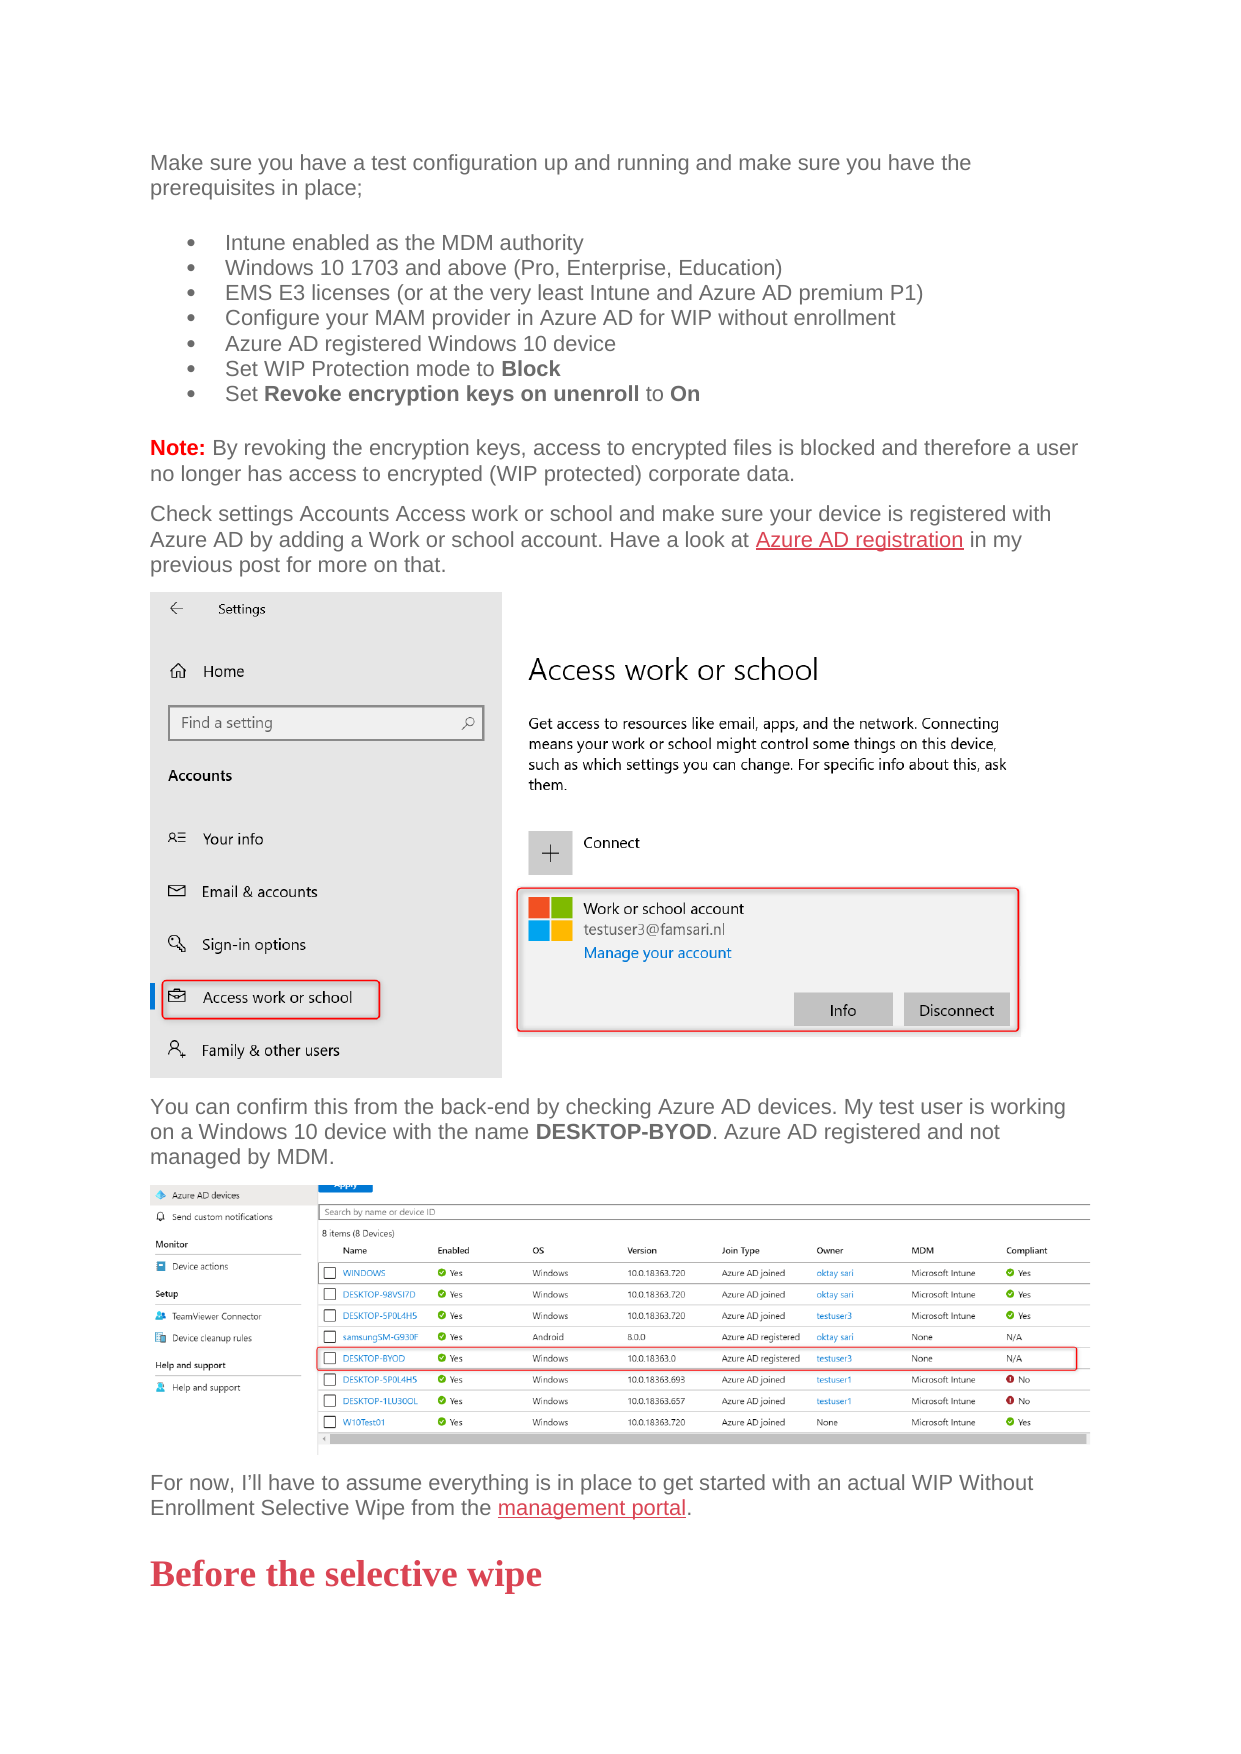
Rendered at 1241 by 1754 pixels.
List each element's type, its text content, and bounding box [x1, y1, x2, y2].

text Check settings Accounts Access work or school and make sure your device is registered with Azure AD by adding a Work or school account. Have a look at Azure AD registration in my previous post for more on that. [150, 501, 1090, 577]
list Set WIP Protection mode to Block [187, 356, 1090, 381]
text You can confirm this from the back-end by checking Azure AD devices. My test user is working on a Windows 10 device with the name DESKTOP-BYOD. Azure AD registered and not managed by MDM. [150, 1094, 1090, 1169]
picture [150, 592, 1091, 1078]
text Before the selective wipe [150, 1552, 1090, 1595]
text Note: By revoking the encryption keys, access to encrypted files is blocked and therefore a user no longer has access to encrypted (WIP protected) corporate data. [150, 435, 1090, 486]
list Configure your MAM provider in Azure AD for WIP without enrollment [187, 305, 1090, 330]
picture [150, 1185, 1091, 1455]
list Windows 10 1703 and above (Pro, Enterprise, Education) [187, 255, 1090, 280]
text Make sure you have a test configuration up and running and make sure you have the prerequisites in place; [150, 150, 1090, 200]
list EMS E3 licenses (or at the very least Intune and Azure AD premium P1) [187, 280, 1090, 305]
list Set Revoke encryption keys on unenroll to On [187, 381, 1090, 406]
list Azure AD registered Windows 10 device [187, 330, 1090, 356]
list Intune enabled as the MDM authority [187, 229, 1090, 255]
text For now, I’ll have to assume everything is in place to get started with an actual WIP Without Enrollment Selective Wipe from the management portal. [150, 1470, 1090, 1520]
